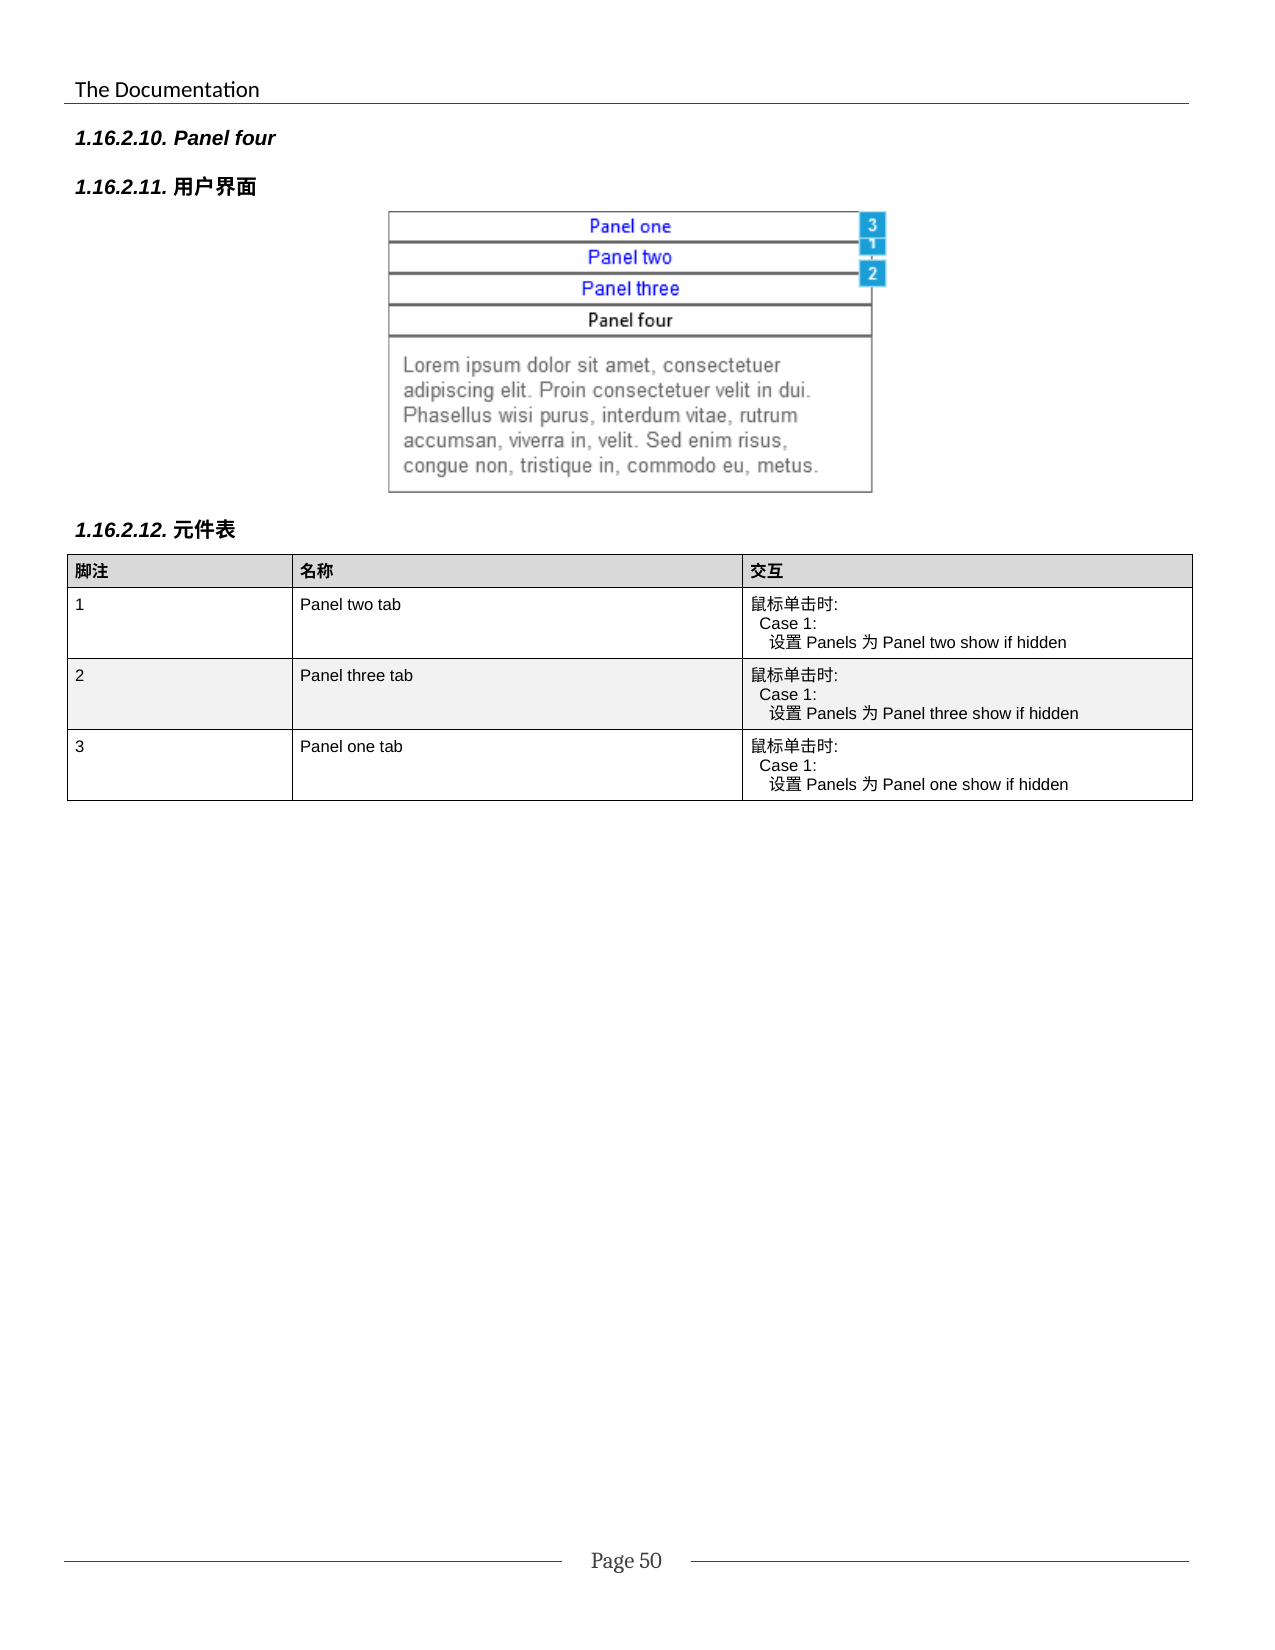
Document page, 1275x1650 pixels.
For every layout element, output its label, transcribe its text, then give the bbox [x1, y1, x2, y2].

table_cell 3 [68, 730, 292, 800]
table_header 交互 [743, 555, 1192, 587]
table_cell 鼠标单击时: Case 1: 设置 Panels 为 Panel one show if hidden [743, 730, 1192, 800]
subtitle 元件表 [75, 518, 1200, 542]
table_cell Panel two tab [293, 588, 742, 658]
table_header 脚注 [68, 555, 292, 587]
table_cell 鼠标单击时: Case 1: 设置 Panels 为 Panel three show if hidden [743, 659, 1192, 729]
table_cell 2 [68, 659, 292, 729]
table_header 名称 [293, 555, 742, 587]
subtitle Panel four [75, 126, 1200, 150]
table_cell 鼠标单击时: Case 1: 设置 Panels 为 Panel two show if hidden [743, 588, 1192, 658]
subtitle 用户界面 [75, 175, 1200, 199]
table_cell Panel three tab [293, 659, 742, 729]
table_cell 1 [68, 588, 292, 658]
table_cell Panel one tab [293, 730, 742, 800]
